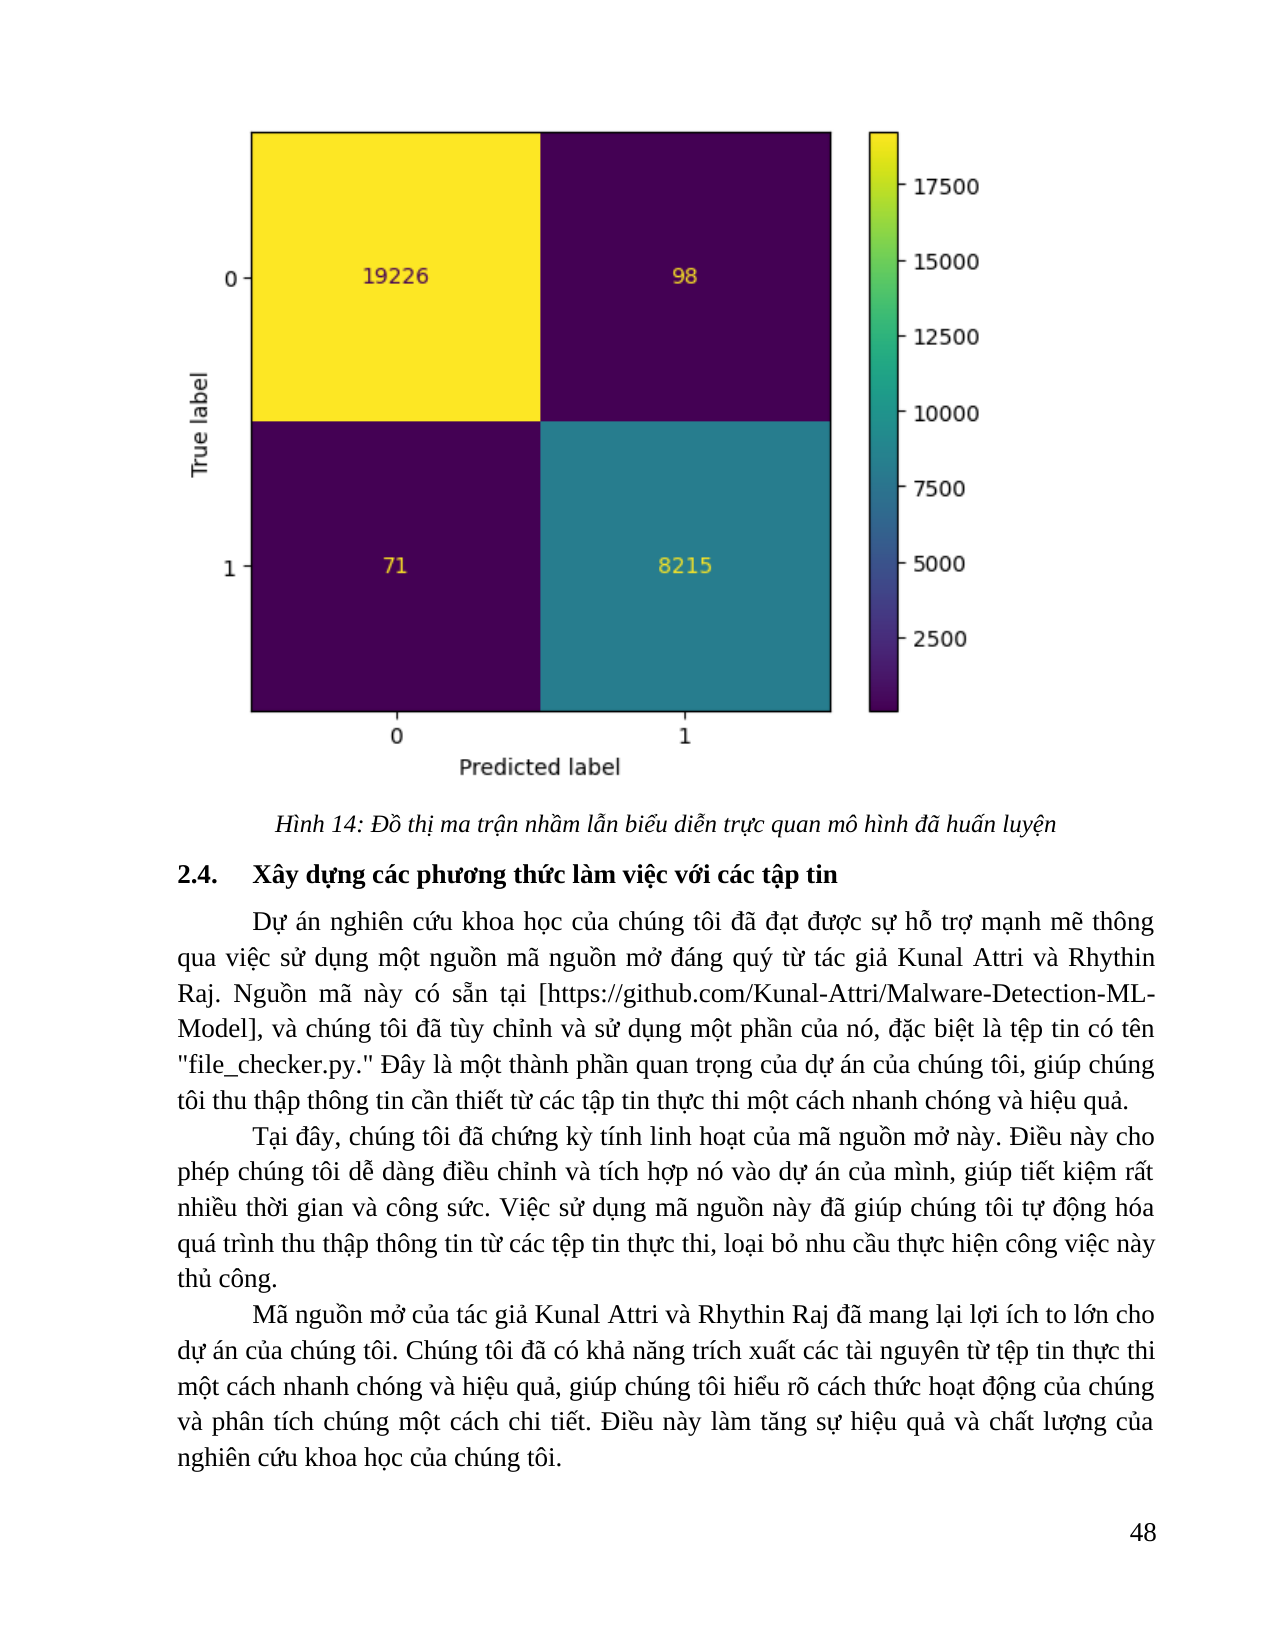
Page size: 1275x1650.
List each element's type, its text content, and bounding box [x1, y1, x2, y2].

subtitle Xây dựng các phương thức làm việc với các tập tin [177, 859, 1156, 890]
text Hình 14: Đồ thị ma trận nhầm lẫn biểu diễn trực quan mô hình đã huấn luyện [177, 809, 1156, 838]
text Mã nguồn mở của tác giả Kunal Attri và Rhythin Raj đã mang lại lợi ích to lớn cho dự án của chúng tôi. Chúng tôi đã có khả năng trích xuất các tài nguyên từ tệp tin thực thi một cách nhanh chóng và hiệu quả, giúp chúng tôi hiểu rõ cách thức hoạt động của chúng và phân tích chúng một cách chi tiết. Điều này làm tăng sự hiệu quả và chất lượng của nghiên cứu khoa học của chúng tôi. [177, 1298, 1156, 1472]
text Tại đây, chúng tôi đã chứng kỳ tính linh hoạt của mã nguồn mở này. Điều này cho phép chúng tôi dễ dàng điều chỉnh và tích hợp nó vào dự án của mình, giúp tiết kiệm rất nhiều thời gian và công sức. Việc sử dụng mã nguồn này đã giúp chúng tôi tự động hóa quá trình thu thập thông tin từ các tệp tin thực thi, loại bỏ nhu cầu thực hiện công việc này thủ công. [177, 1120, 1156, 1294]
text Dự án nghiên cứu khoa học của chúng tôi đã đạt được sự hỗ trợ mạnh mẽ thông qua việc sử dụng một nguồn mã nguồn mở đáng quý từ tác giả Kunal Attri và Rhythin Raj. Nguồn mã này có sẵn tại [https://github.com/Kunal-Attri/Malware-Detection-ML-Model], và chúng tôi đã tùy chỉnh và sử dụng một phần của nó, đặc biệt là tệp tin có tên "file_checker.py." Đây là một thành phần quan trọng của dự án của chúng tôi, giúp chúng tôi thu thập thông tin cần thiết từ các tập tin thực thi một cách nhanh chóng và hiệu quả. [177, 905, 1156, 1115]
picture [177, 118, 996, 794]
